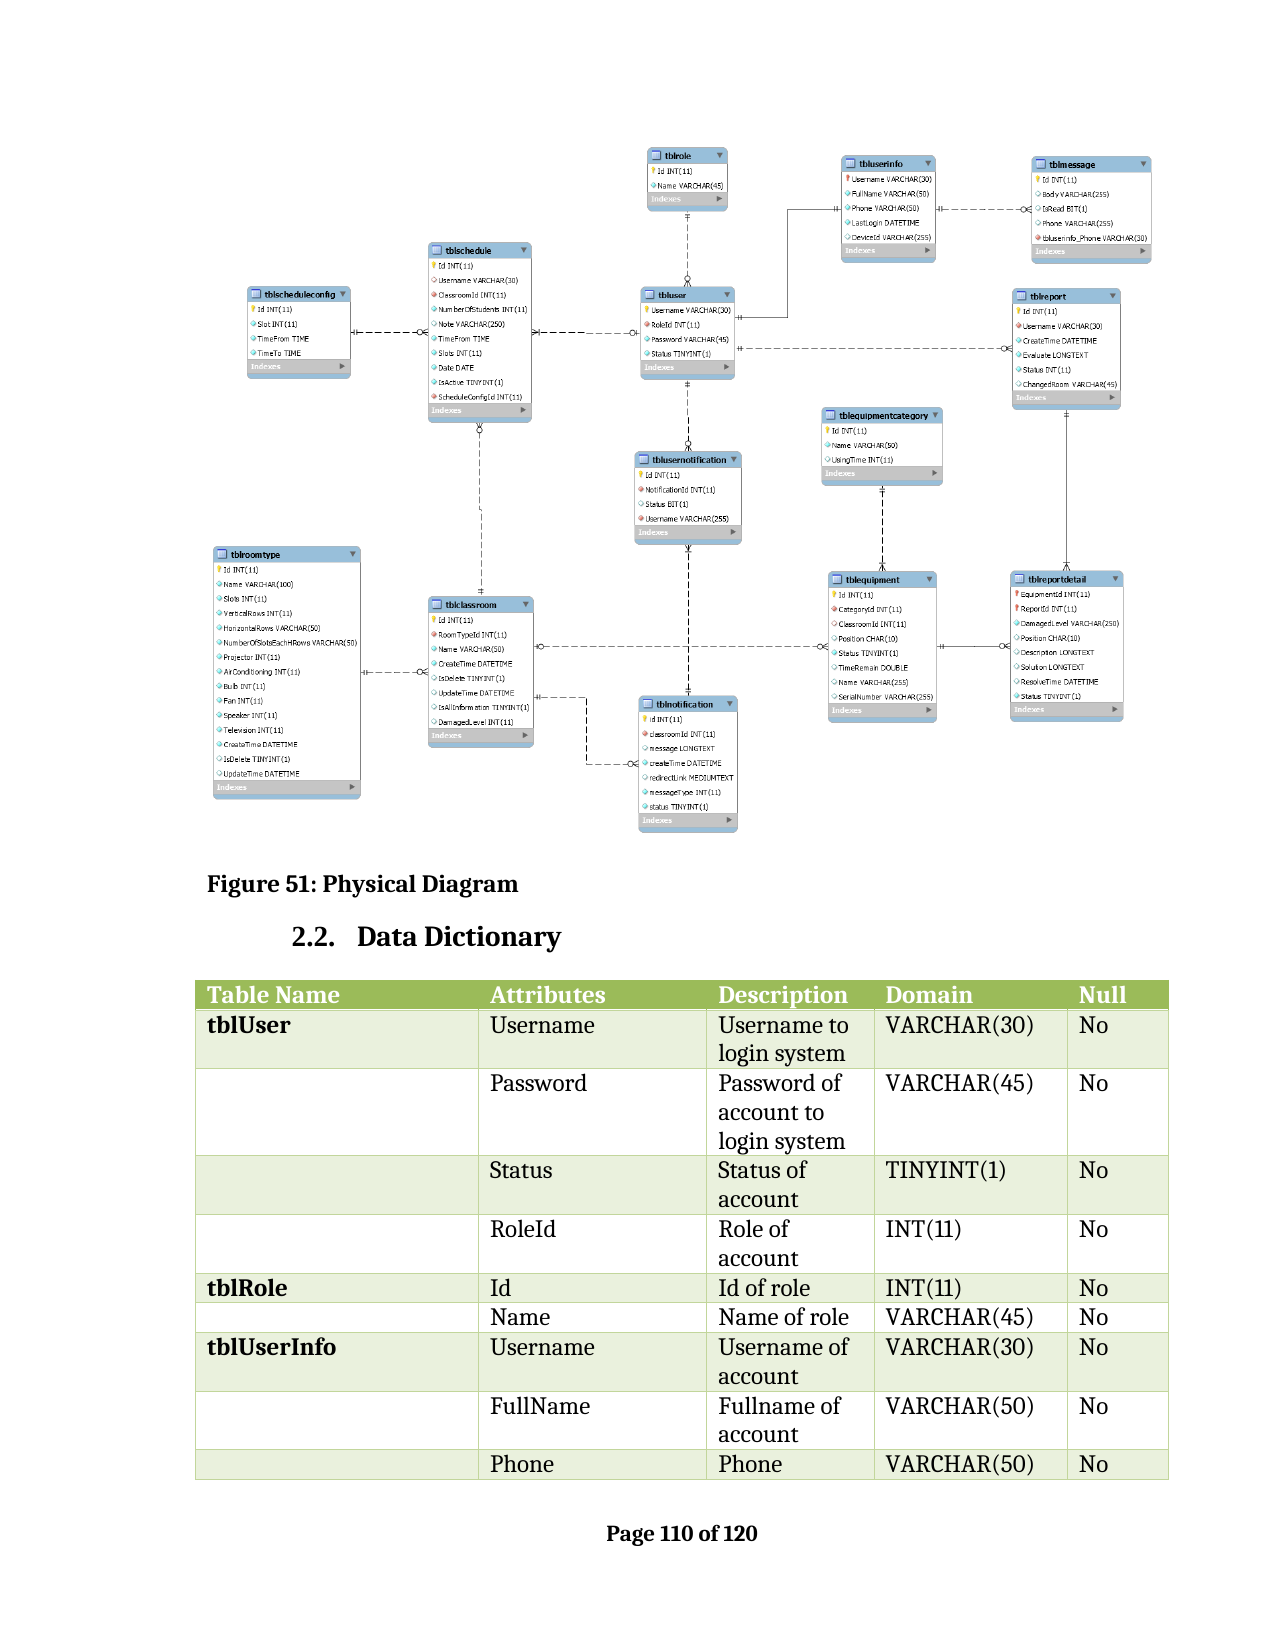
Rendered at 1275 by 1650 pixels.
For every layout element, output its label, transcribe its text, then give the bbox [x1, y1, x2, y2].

table_cell Id [479, 1274, 706, 1302]
table_cell VARCHAR(45) [875, 1303, 1067, 1332]
table_cell Username to login system [707, 1011, 874, 1068]
table_cell [196, 1156, 478, 1214]
table_cell Phone [479, 1450, 706, 1479]
table_cell INT(11) [875, 1215, 1067, 1272]
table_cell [707, 1450, 874, 1479]
table_cell VARCHAR(50) [875, 1392, 1067, 1449]
table_cell [196, 1215, 478, 1272]
table_cell Username [479, 1333, 706, 1391]
table_cell FullName [479, 1392, 706, 1449]
table_cell Status of account [707, 1156, 874, 1214]
table_cell tblUserInfo [196, 1333, 478, 1391]
table_cell Username of account [707, 1333, 874, 1391]
table_cell No [1068, 1011, 1168, 1068]
table_cell No [1068, 1392, 1168, 1449]
table_cell Role of account [707, 1215, 874, 1272]
table_cell No [1068, 1303, 1168, 1332]
table_cell Fullname of account [707, 1392, 874, 1449]
table_cell No [1068, 1215, 1168, 1272]
table_cell [196, 1069, 478, 1155]
table_cell TINYINT(1) [875, 1156, 1067, 1214]
table_cell tblUser [196, 1011, 478, 1068]
table_cell Password [479, 1069, 706, 1155]
table_cell Name of role [707, 1303, 874, 1332]
table_cell Name [479, 1303, 706, 1332]
table_cell [196, 1303, 478, 1332]
table_cell [196, 1450, 478, 1479]
table_cell VARCHAR(30) [875, 1333, 1067, 1391]
table_cell Username [479, 1011, 706, 1068]
table_cell Status [479, 1156, 706, 1214]
table_header Table Name [196, 981, 478, 1009]
picture [206, 147, 1157, 845]
table_cell Password of account to login system [707, 1069, 874, 1155]
table_cell INT(11) [875, 1274, 1067, 1302]
table_cell RoleId [479, 1215, 706, 1272]
table_cell VARCHAR(45) [875, 1069, 1067, 1155]
table_cell tblRole [196, 1274, 478, 1302]
table_cell No [1068, 1274, 1168, 1302]
table_cell No [1068, 1333, 1168, 1391]
table_cell VARCHAR(30) [875, 1011, 1067, 1068]
table_cell VARCHAR(50) [875, 1450, 1067, 1479]
table_cell No [1068, 1069, 1168, 1155]
table_cell No [1068, 1156, 1168, 1214]
list Data Dictionary [291, 919, 1157, 954]
table_header Null [1068, 981, 1168, 1009]
table_header Description [707, 981, 874, 1009]
table_cell No [1068, 1450, 1168, 1479]
table_header Attributes [479, 981, 706, 1009]
table_cell [196, 1392, 478, 1449]
table_header Domain [875, 981, 1067, 1009]
table_cell Id of role [707, 1274, 874, 1302]
